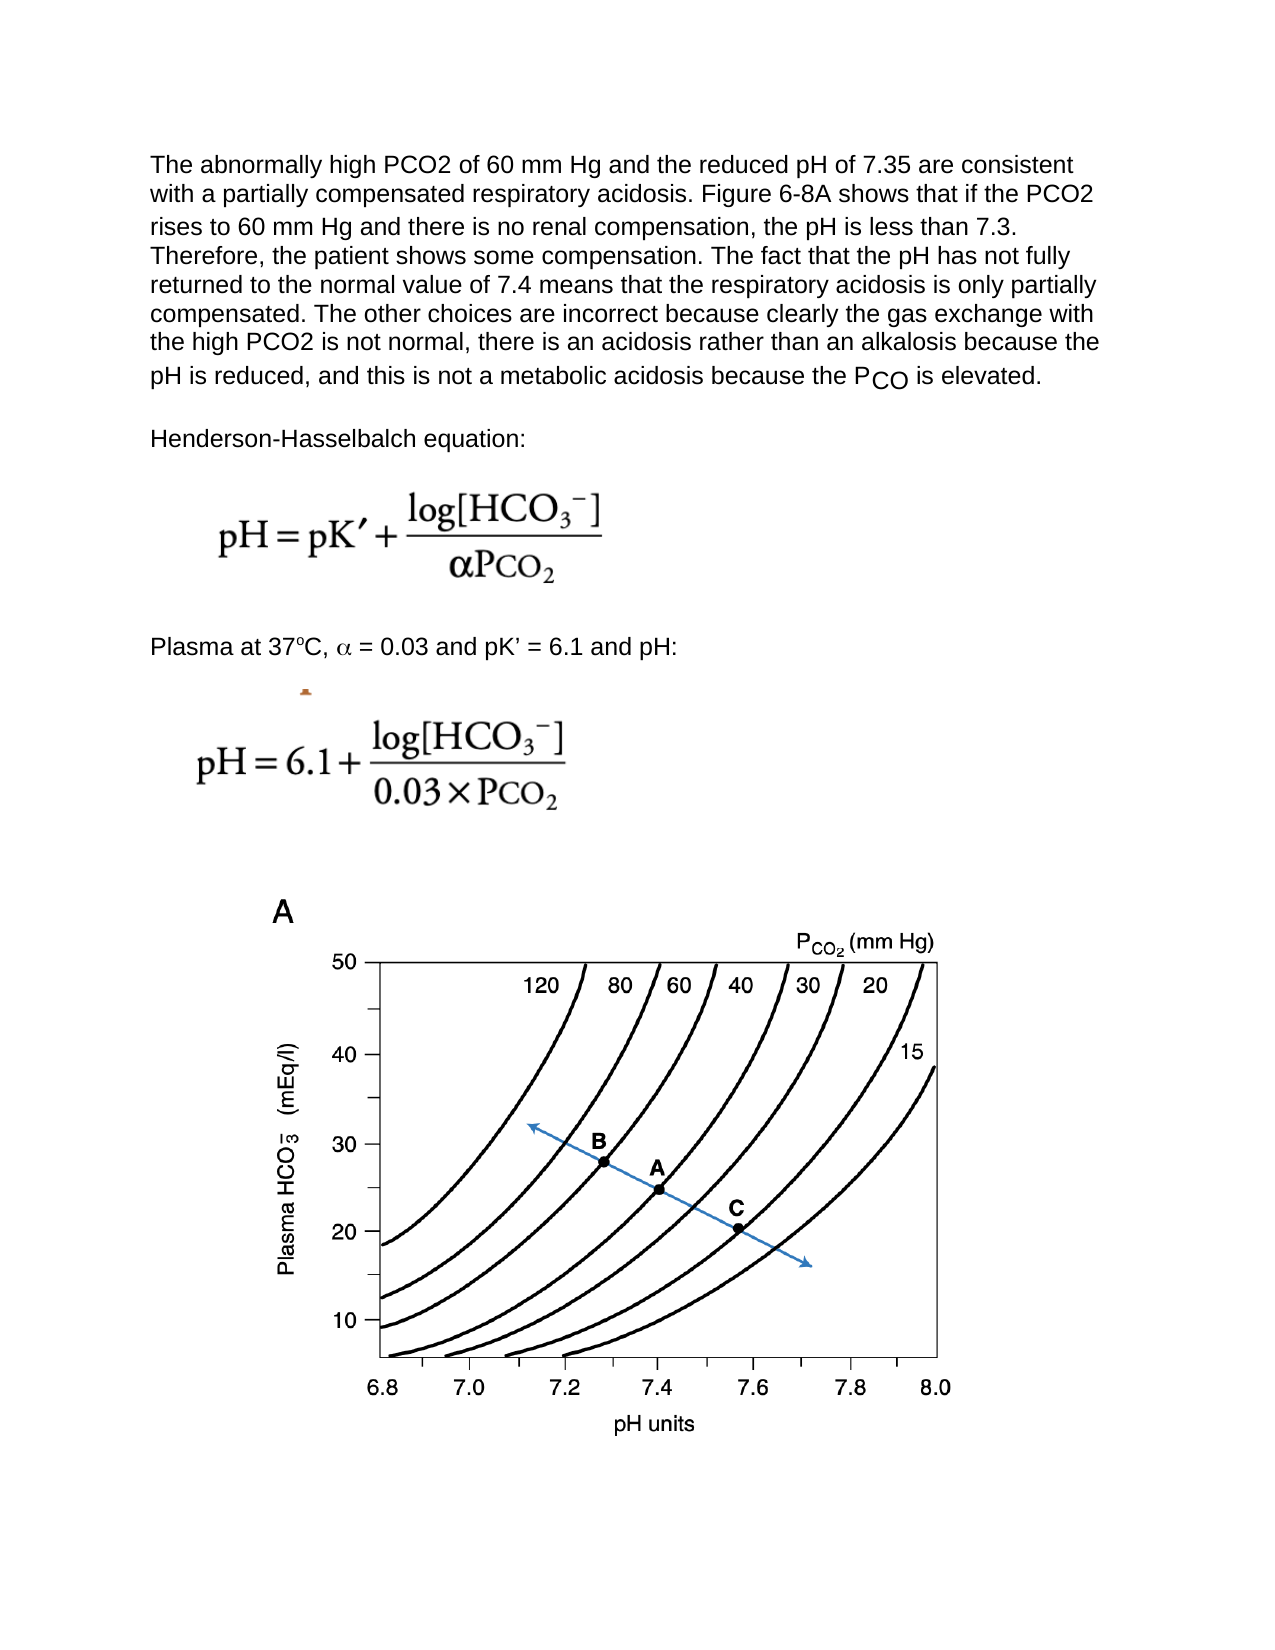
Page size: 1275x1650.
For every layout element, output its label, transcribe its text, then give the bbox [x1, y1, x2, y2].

picture [150, 481, 650, 603]
picture [150, 689, 632, 834]
text Henderson-Hasselbalch equation: [150, 423, 1125, 452]
text The abnormally high PCO2 of 60 mm Hg and the reduced pH of 7.35 are consistent with a partially compensated respiratory acidosis. Figure 6-8A shows that if the PCO2 rises to 60 mm Hg and there is no renal compensation, the pH is less than 7.3. Therefore, the patient shows some compensation. The fact that the pH has not fully returned to the normal value of 7.4 means that the respiratory acidosis is only partially compensated. The other choices are incorrect because clearly the gas exchange with the high PCO2 is not normal, there is an acidosis rather than an alkalosis because the pH is reduced, and this is not a metabolic acidosis because the PCO is elevated. [150, 150, 1125, 394]
picture [219, 862, 1056, 1450]
text Plasma at 37oC, = 0.03 and pK’ = 6.1 and pH: [150, 631, 1125, 660]
